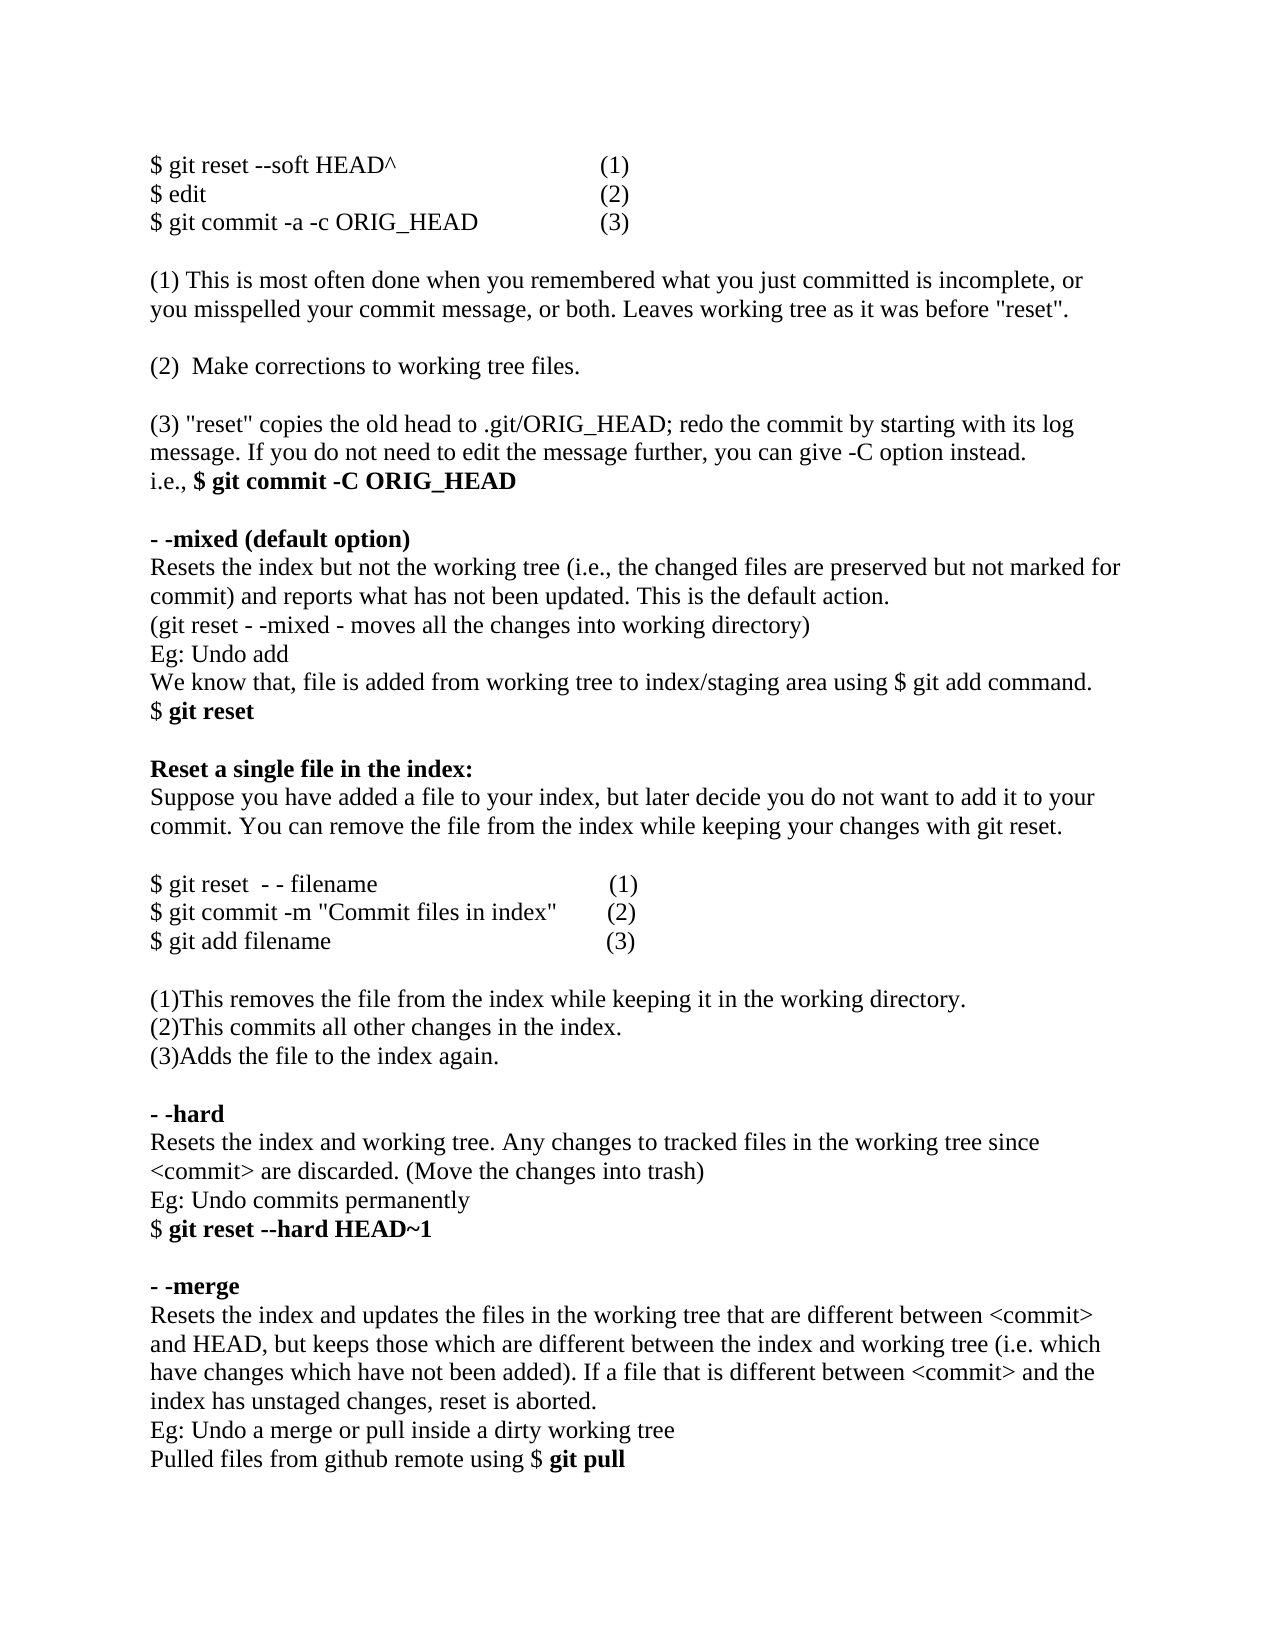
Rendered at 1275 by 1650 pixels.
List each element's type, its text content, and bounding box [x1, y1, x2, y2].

text $ edit (2) [150, 179, 1125, 207]
text (git reset - -mixed - moves all the changes into working directory) [150, 610, 1125, 639]
text - -mixed (default option) [150, 524, 1125, 552]
text $ git reset --hard HEAD~1 [150, 1214, 1125, 1242]
text Eg: Undo add [150, 639, 1125, 667]
text (1)This removes the file from the index while keeping it in the working directory. [150, 984, 1125, 1012]
text $ git add filename (3) [150, 926, 1125, 955]
text $ git commit -a -c ORIG_HEAD (3) [150, 207, 1125, 236]
text Pulled files from github remote using $ git pull [150, 1444, 1125, 1472]
text i.e., $ git commit -C ORIG_HEAD [150, 466, 1125, 495]
text (3)Adds the file to the index again. [150, 1041, 1125, 1070]
text Eg: Undo a merge or pull inside a dirty working tree [150, 1415, 1125, 1444]
text - -merge [150, 1271, 1125, 1300]
text $ git commit -m "Commit files in index" (2) [150, 897, 1125, 926]
text Suppose you have added a file to your index, but later decide you do not want to add it to your commit. You can remove the file from the index while keeping your changes with git reset. [150, 782, 1125, 840]
text We know that, file is added from working tree to index/staging area using $ git add command. [150, 667, 1125, 696]
text Resets the index but not the working tree (i.e., the changed files are preserved but not marked for commit) and reports what has not been updated. This is the default action. [150, 552, 1125, 610]
text Reset a single file in the index: [150, 754, 1125, 782]
text $ git reset [150, 696, 1125, 725]
text Resets the index and working tree. Any changes to tracked files in the working tree since <commit> are discarded. (Move the changes into trash) [150, 1127, 1125, 1185]
text Resets the index and updates the files in the working tree that are different between <commit> and HEAD, but keeps those which are different between the index and working tree (i.e. which have changes which have not been added). If a file that is different between <commit> and the index has unstaged changes, reset is aborted. [150, 1300, 1125, 1415]
text (1) This is most often done when you remembered what you just committed is incomplete, or you misspelled your commit message, or both. Leaves working tree as it was before "reset". [150, 265, 1125, 322]
text $ git reset - - filename (1) [150, 869, 1125, 897]
text Eg: Undo commits permanently [150, 1185, 1125, 1214]
text (2)This commits all other changes in the index. [150, 1012, 1125, 1041]
text $ git reset --soft HEAD^ (1) [150, 150, 1125, 179]
text - -hard [150, 1099, 1125, 1127]
text (2) Make corrections to working tree files. [150, 351, 1125, 380]
text (3) "reset" copies the old head to .git/ORIG_HEAD; redo the commit by starting with its log message. If you do not need to edit the message further, you can give -C option instead. [150, 409, 1125, 466]
